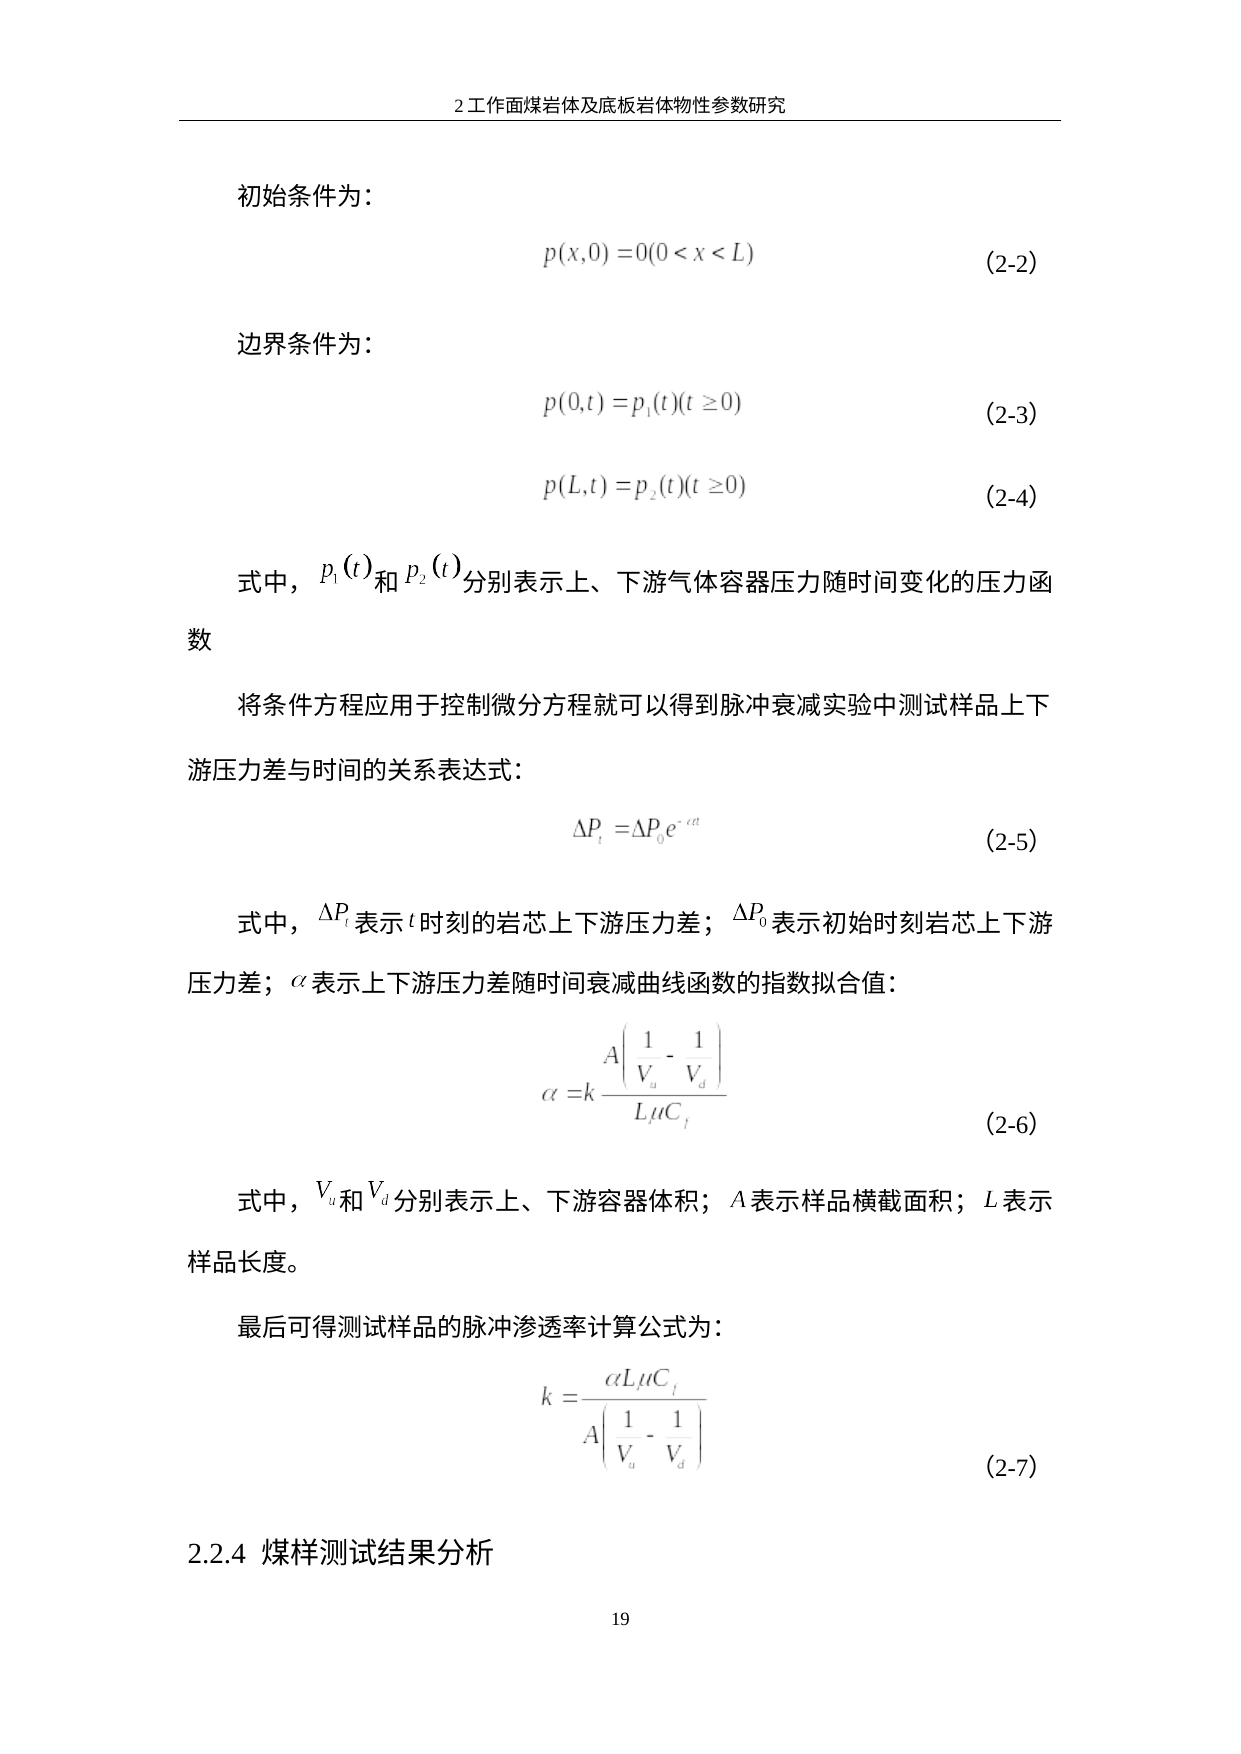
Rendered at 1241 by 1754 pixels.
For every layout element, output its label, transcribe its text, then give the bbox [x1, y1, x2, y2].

text 式中，和分别表示上、下游气体容器压力随时间变化的压力函数 [187, 541, 1053, 671]
text （2-2） [187, 227, 1053, 292]
text 边界条件为： [187, 310, 1053, 375]
text 初始条件为： [187, 162, 1053, 227]
text （2-4） [187, 458, 1053, 523]
text （2-3） [187, 375, 1053, 440]
text （2-7） [187, 1358, 1053, 1488]
text 将条件方程应用于控制微分方程就可以得到脉冲衰减实验中测试样品上下游压力差与时间的关系表达式： [187, 671, 1053, 801]
text （2-5） [187, 801, 1053, 866]
text 式中，表示时刻的岩芯上下游压力差；表示初始时刻岩芯上下游压力差；表示上下游压力差随时间衰减曲线函数的指数拟合值： [187, 884, 1053, 1014]
text 最后可得测试样品的脉冲渗透率计算公式为： [187, 1293, 1053, 1358]
text （2-6） [187, 1014, 1053, 1144]
list 煤样测试结果分析 [187, 1518, 1053, 1583]
text 式中，和分别表示上、下游容器体积；表示样品横截面积；表示样品长度。 [187, 1163, 1053, 1293]
